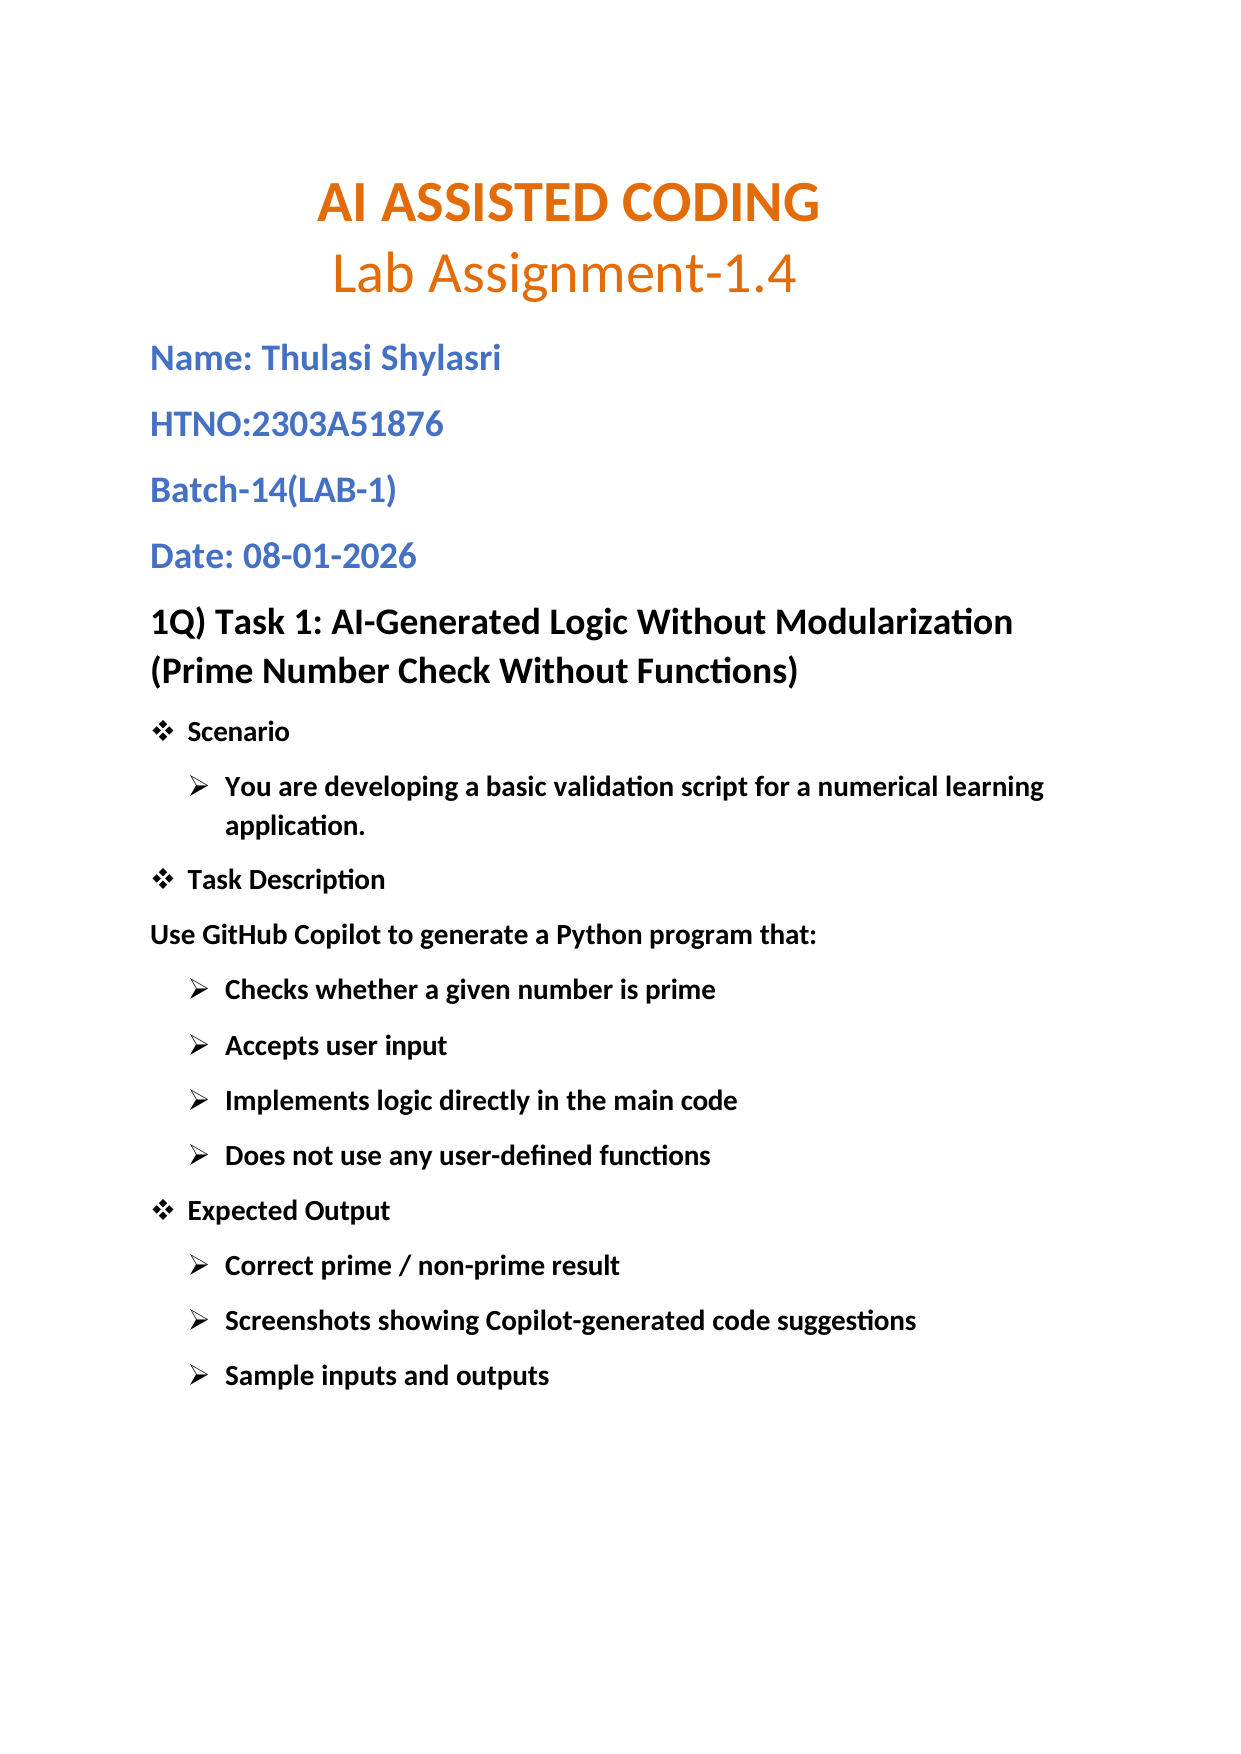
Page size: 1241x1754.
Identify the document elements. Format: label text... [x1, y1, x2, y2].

text Batch-14(LAB-1) [150, 466, 1211, 511]
list Task Description [150, 861, 1211, 897]
list You are developing a basic validation script for a numerical learning application. [187, 768, 1044, 842]
text 1Q) Task 1: AI-Generated Logic Without Modularization (Prime Number Check Without Functions) [150, 598, 1087, 693]
text Lab Assignment-1.4 [148, 236, 1211, 307]
list Screenshots showing Copilot-generated code suggestions [187, 1302, 1211, 1338]
list Scenario [150, 713, 1211, 749]
list Expected Output [150, 1192, 1211, 1227]
text Use GitHub Copilot to generate a Python program that: [150, 916, 1211, 952]
list Sample inputs and outputs [187, 1357, 1211, 1393]
list Correct prime / non-prime result [187, 1247, 1211, 1282]
list Accepts user input [187, 1027, 1211, 1062]
list Implements logic directly in the main code [187, 1082, 1211, 1117]
list Does not use any user-defined functions [187, 1137, 1211, 1172]
text AI ASSISTED CODING [148, 164, 1211, 236]
text Date: 08-01-2026 [150, 532, 1211, 578]
text Name: Thulasi Shylasri HTNO:2303A51876 [150, 334, 526, 446]
list Checks whether a given number is prime [187, 971, 1211, 1007]
